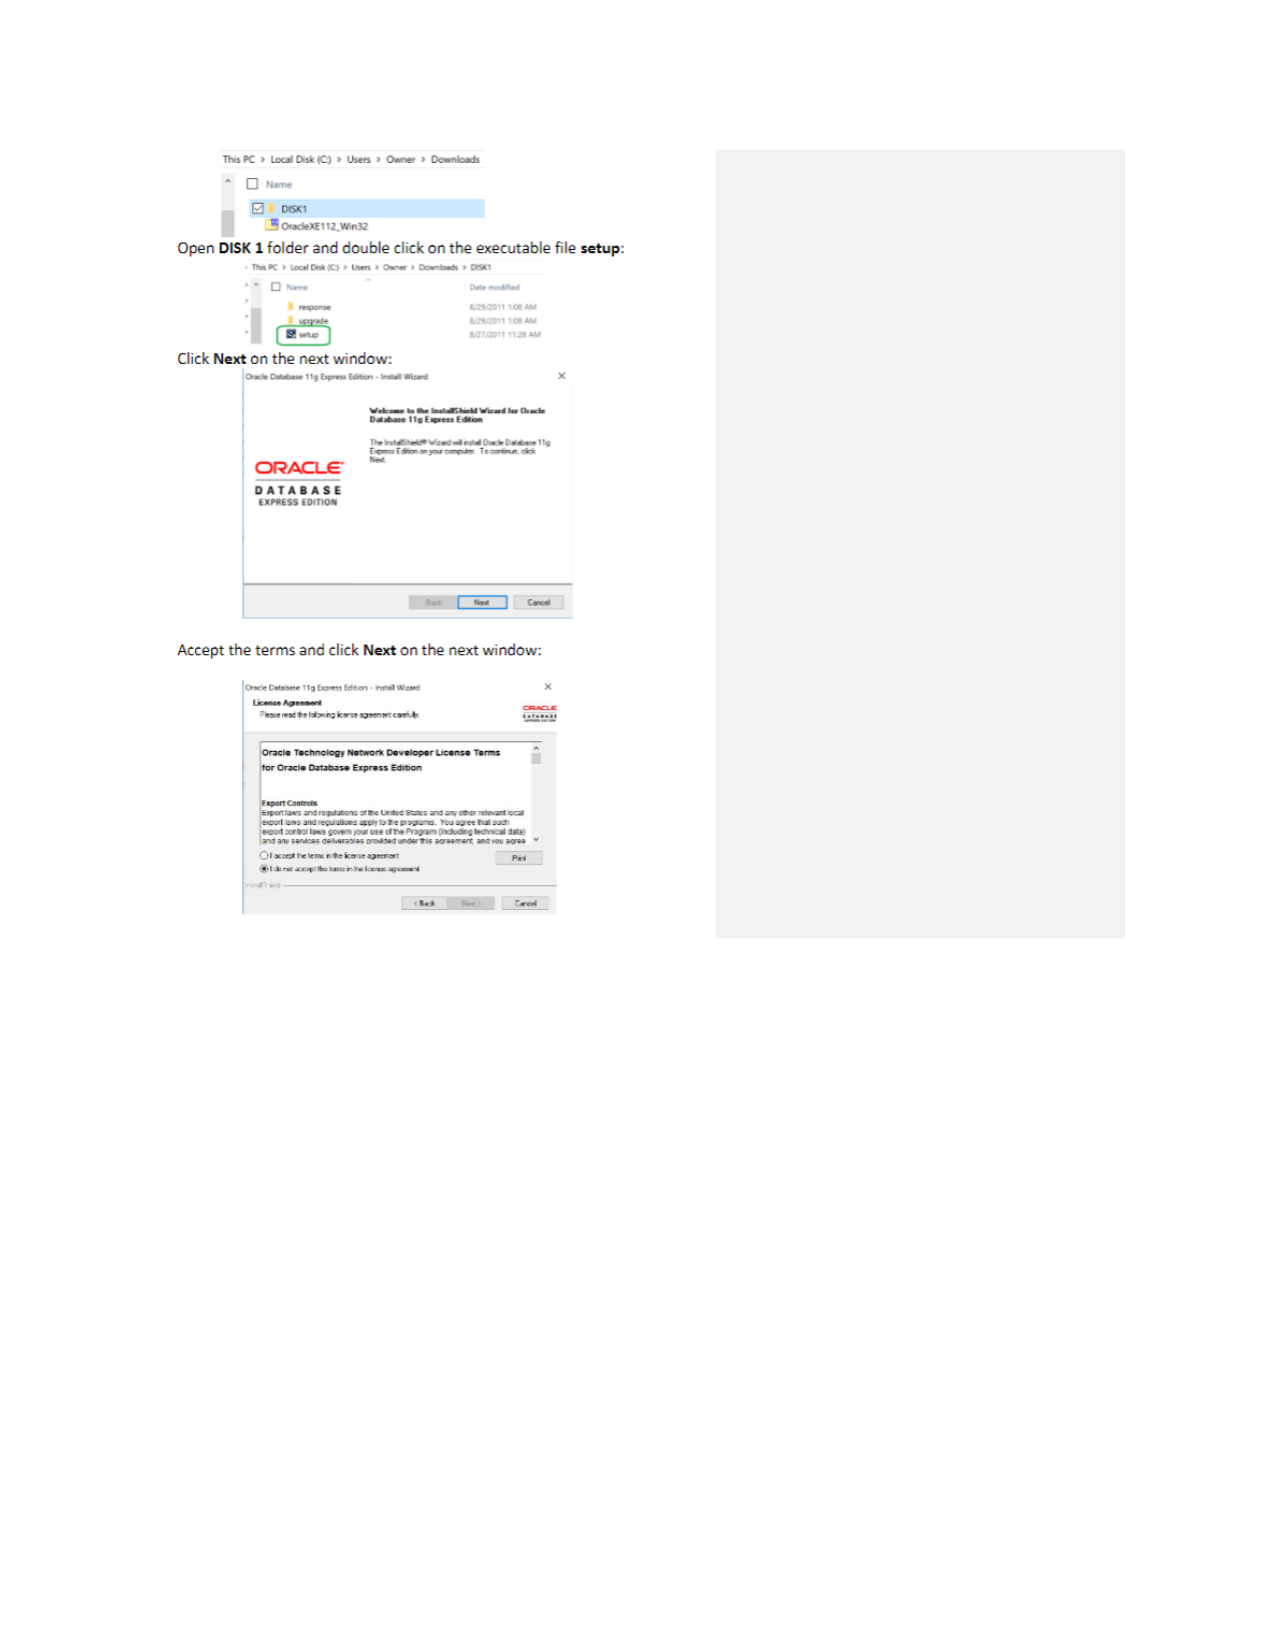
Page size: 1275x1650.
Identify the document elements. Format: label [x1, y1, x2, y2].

picture [150, 150, 716, 938]
